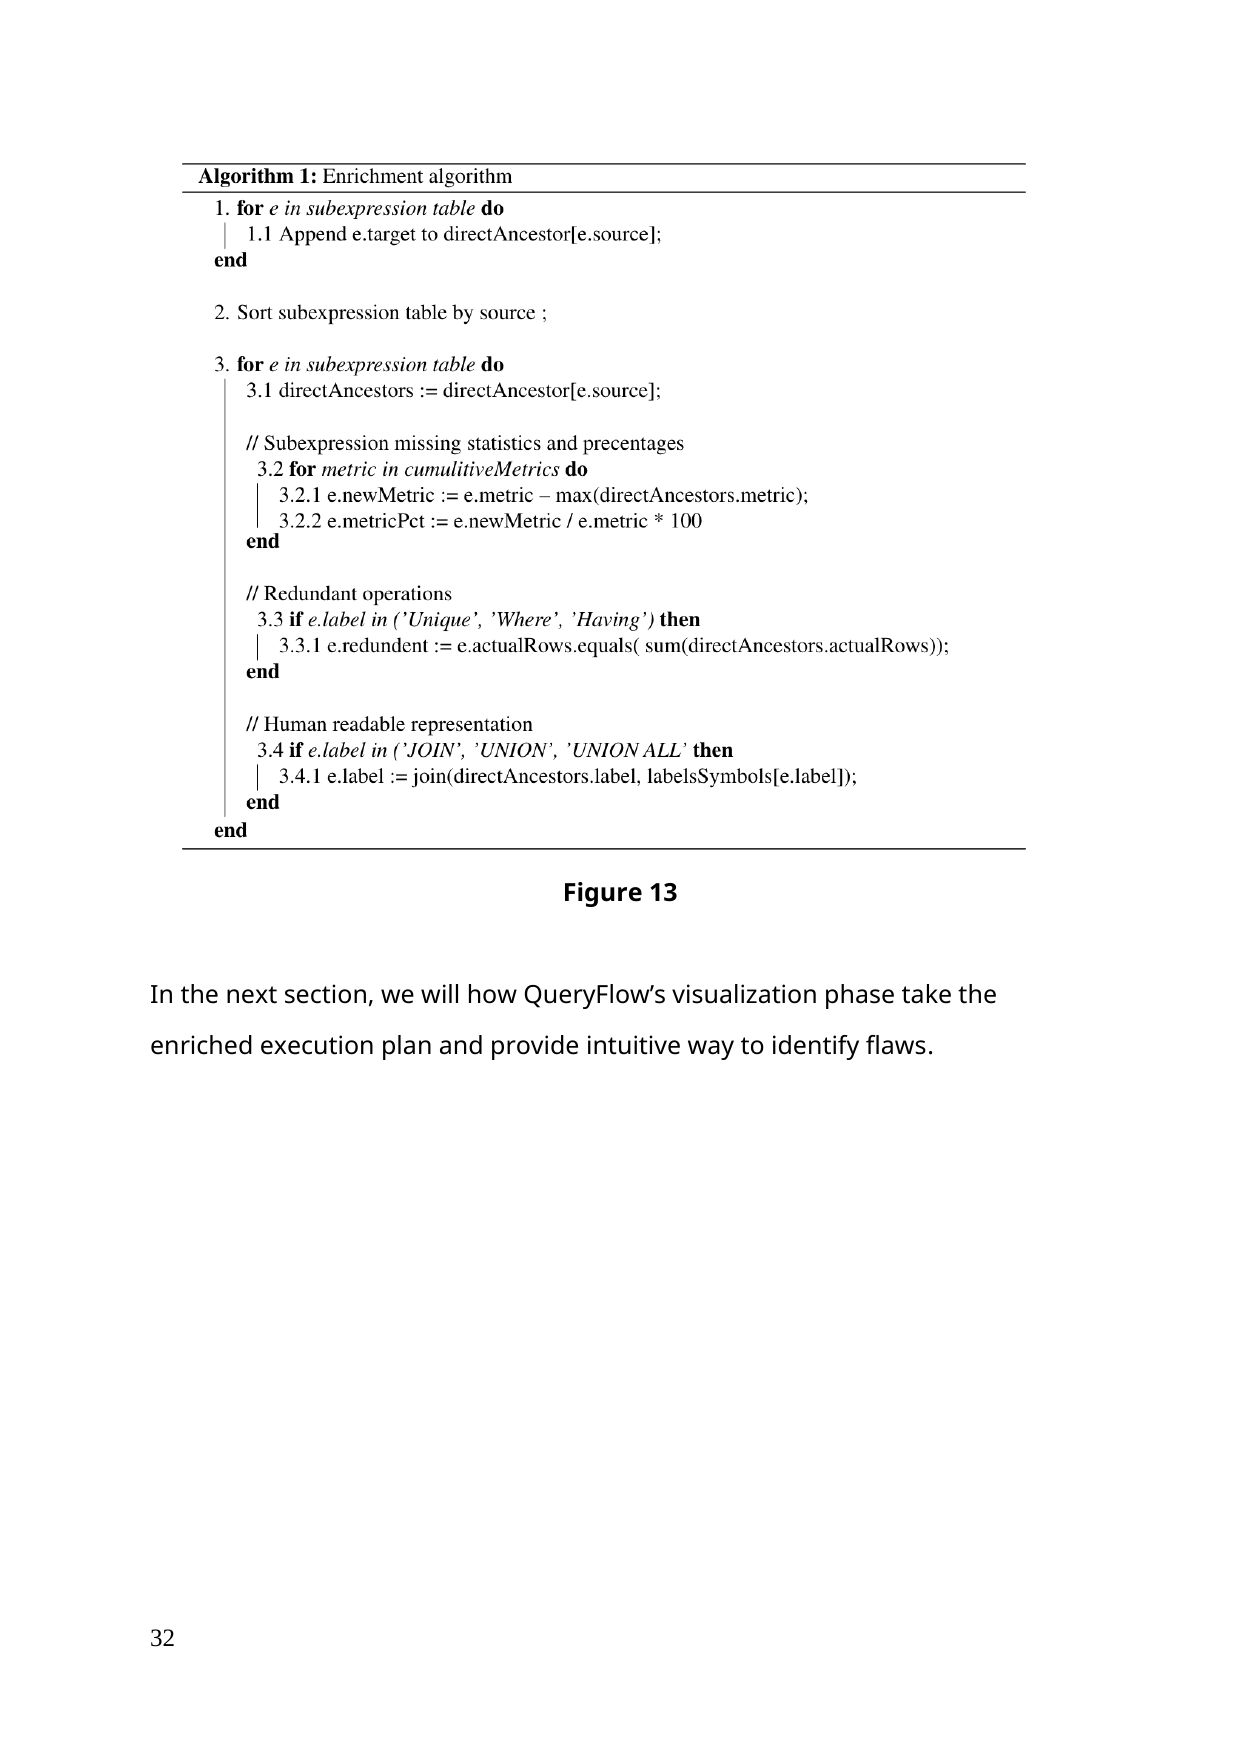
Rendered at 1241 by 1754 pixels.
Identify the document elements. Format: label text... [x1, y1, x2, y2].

picture [150, 150, 1090, 861]
text In the next section, we will how QueryFlow’s visualization phase take the enriched execution plan and provide intuitive way to identify flaws. [150, 977, 1090, 1062]
text Figure 13 [150, 874, 1090, 909]
